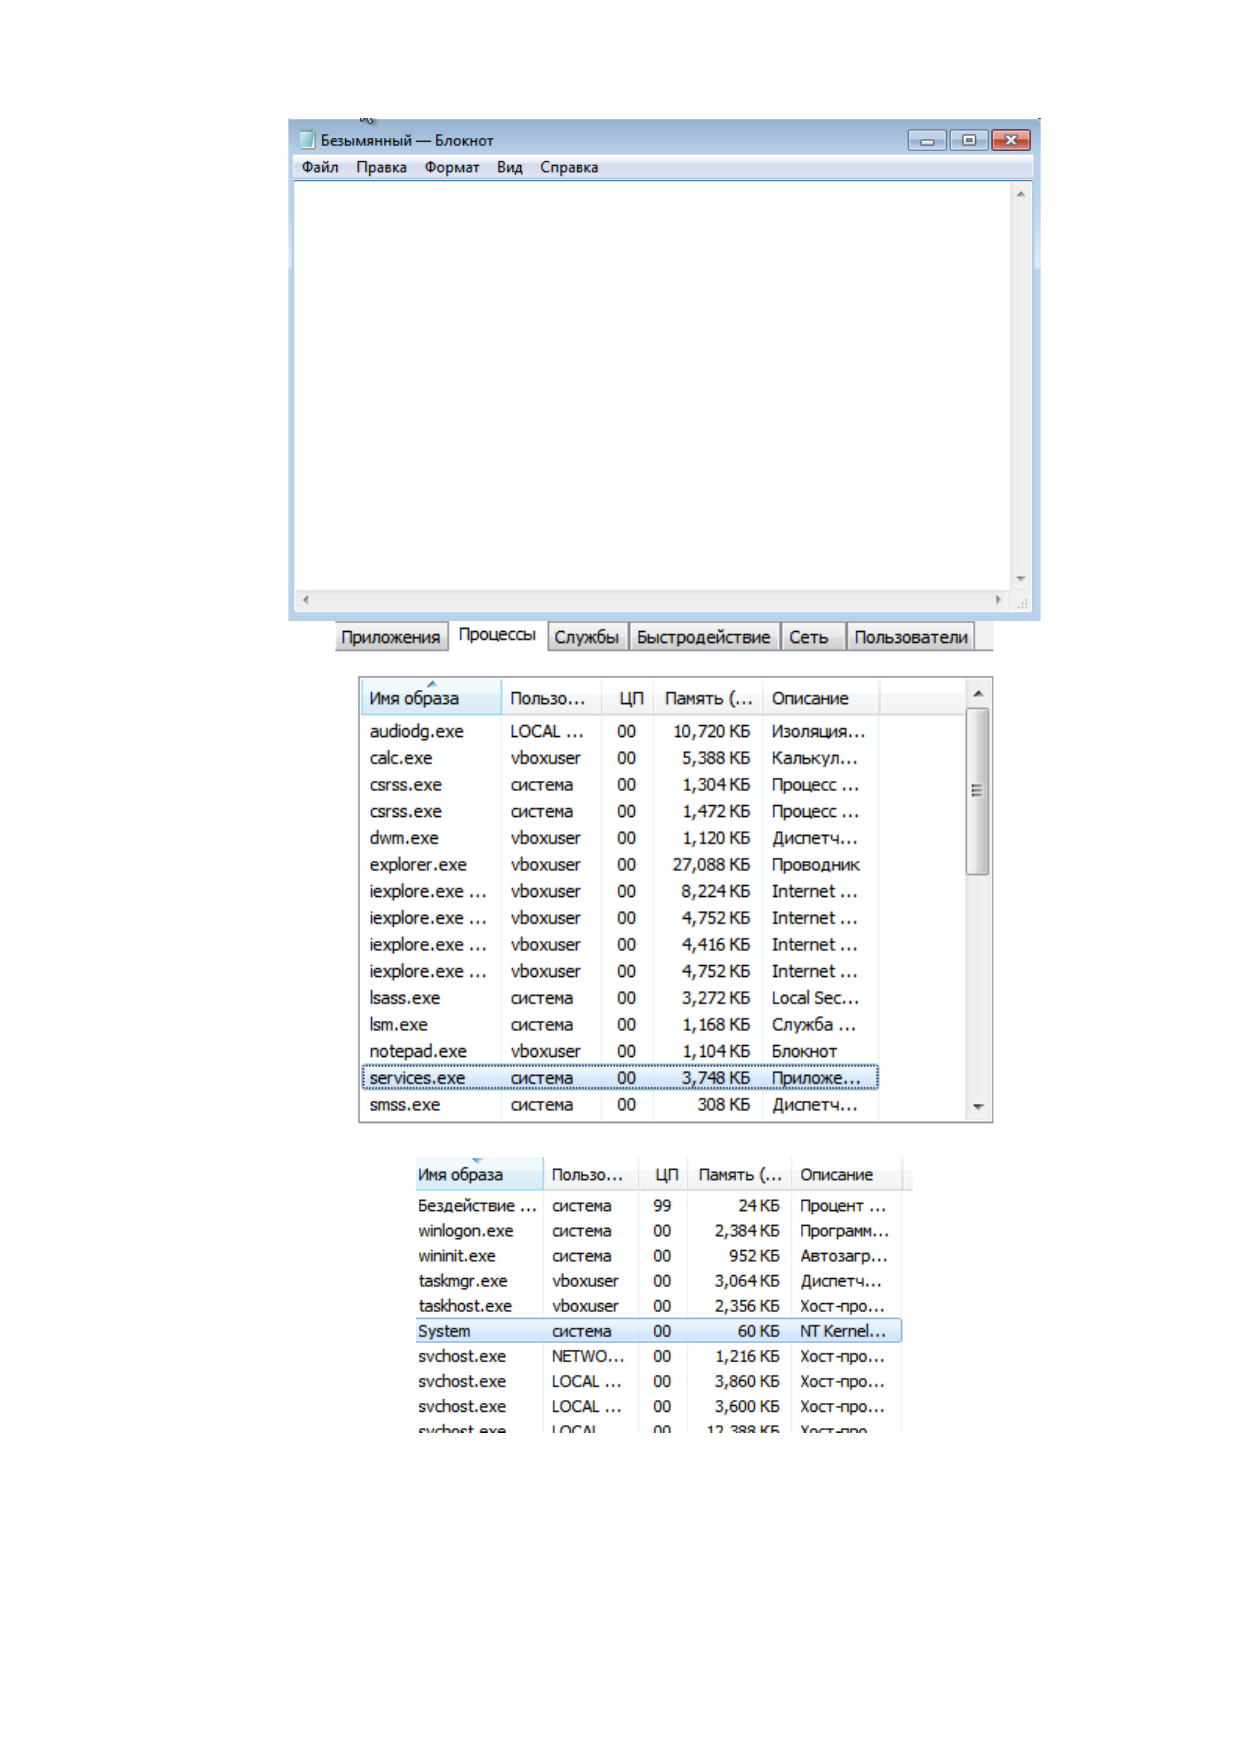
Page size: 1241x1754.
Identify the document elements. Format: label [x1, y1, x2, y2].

picture [288, 118, 1041, 1125]
picture [416, 1157, 913, 1433]
